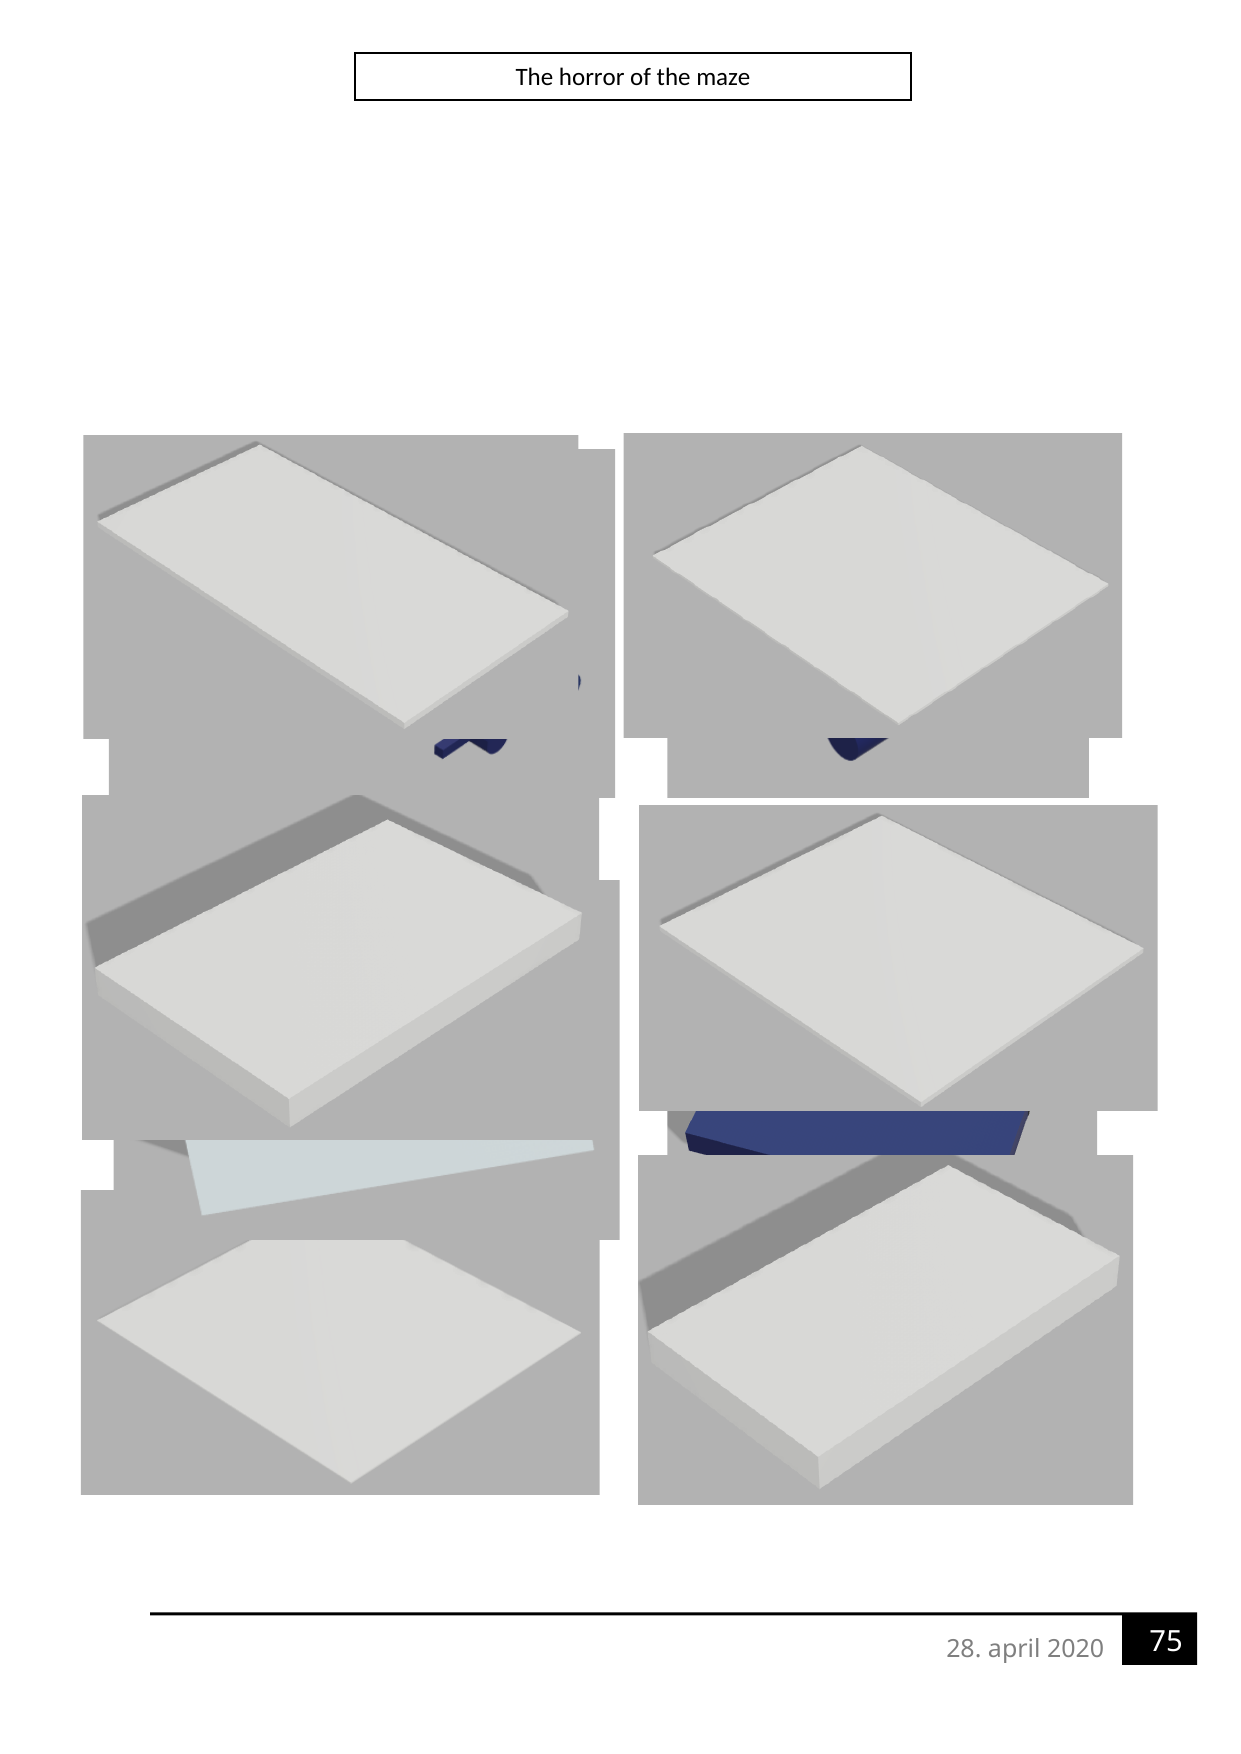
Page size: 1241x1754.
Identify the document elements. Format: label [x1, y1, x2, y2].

picture [80, 435, 620, 1495]
picture [638, 805, 1158, 1505]
picture [623, 433, 1123, 798]
